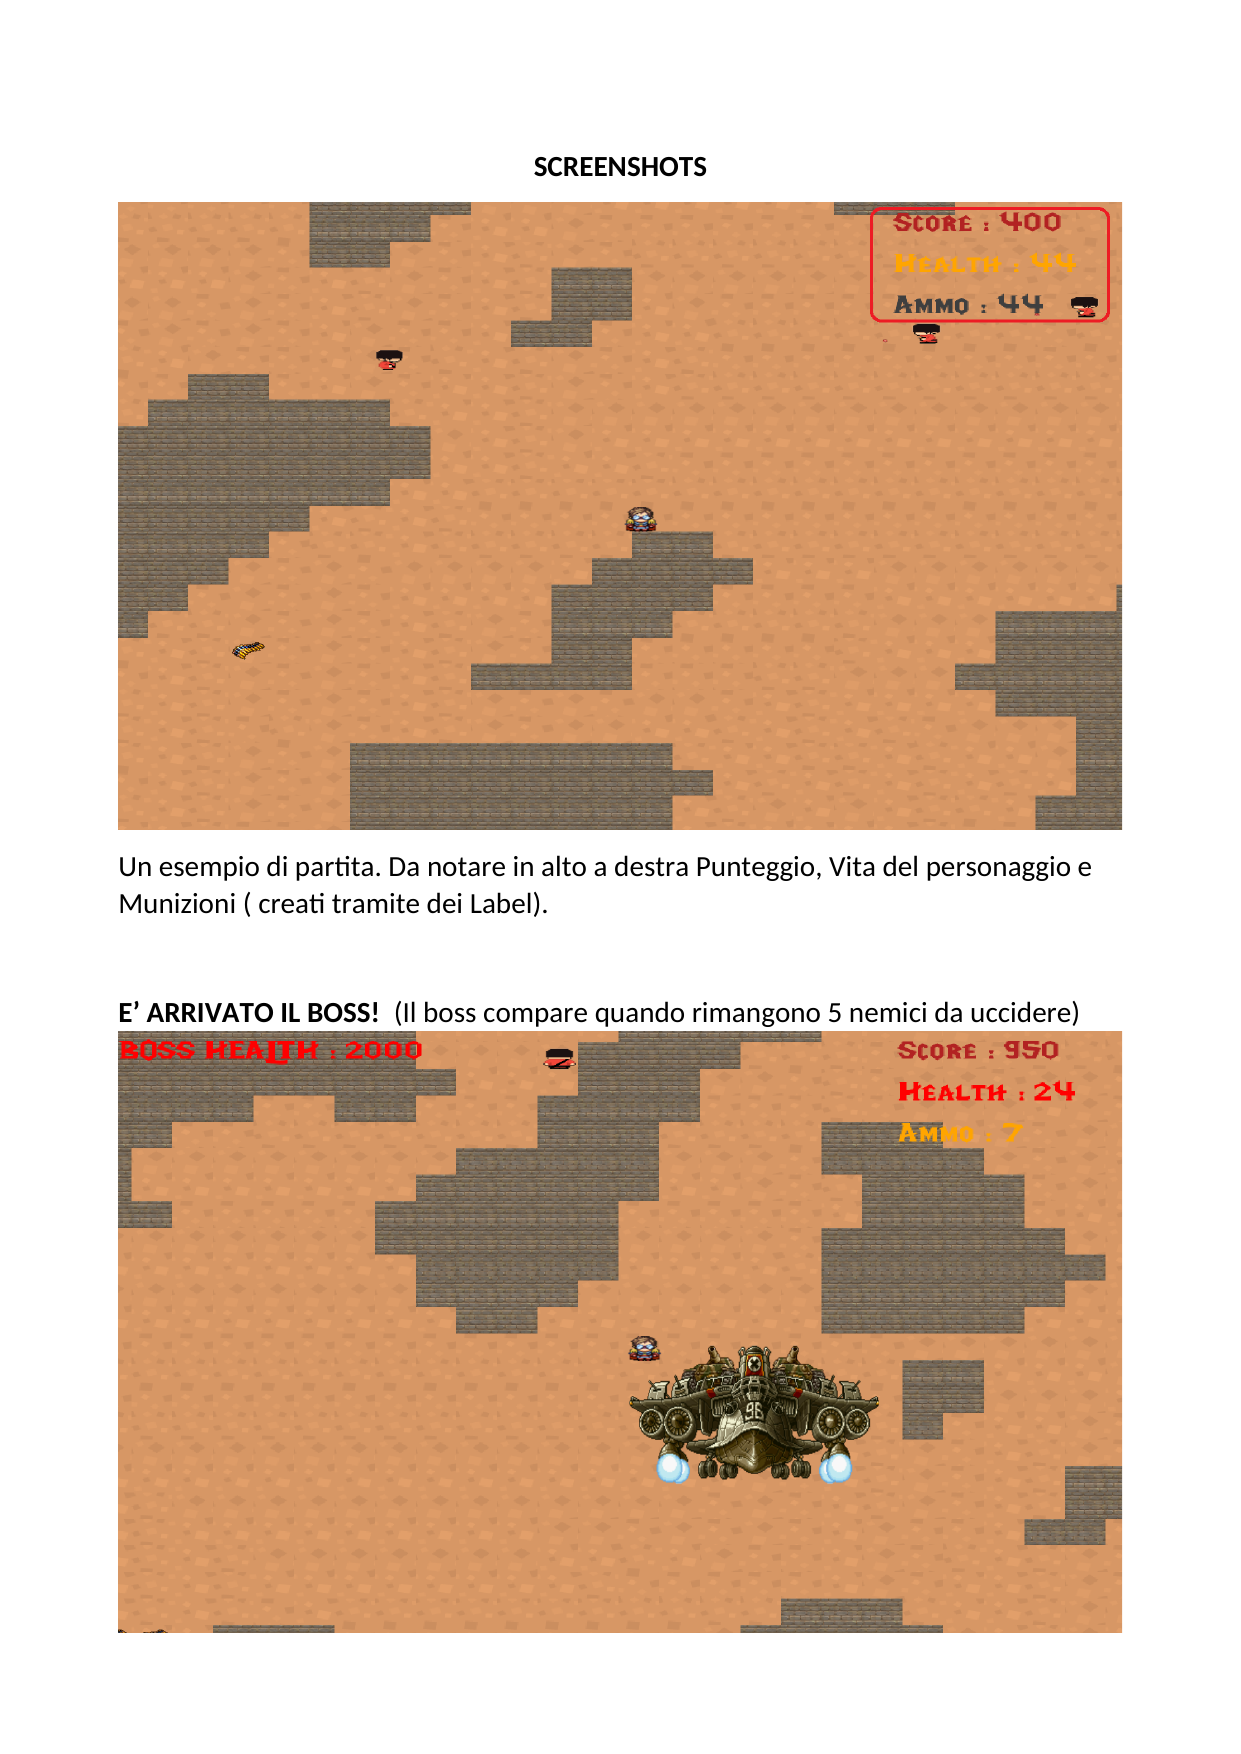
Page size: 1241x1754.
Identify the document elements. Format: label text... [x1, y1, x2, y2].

picture [118, 1031, 1123, 1633]
text Un esempio di partita. Da notare in alto a destra Punteggio, Vita del personaggio e Munizioni ( creati tramite dei Label). [118, 848, 1122, 921]
picture [118, 202, 1123, 830]
text E’ ARRIVATO IL BOSS! (Il boss compare quando rimangono 5 nemici da uccidere) [118, 994, 1122, 1031]
text SCREENSHOTS [118, 148, 1122, 183]
